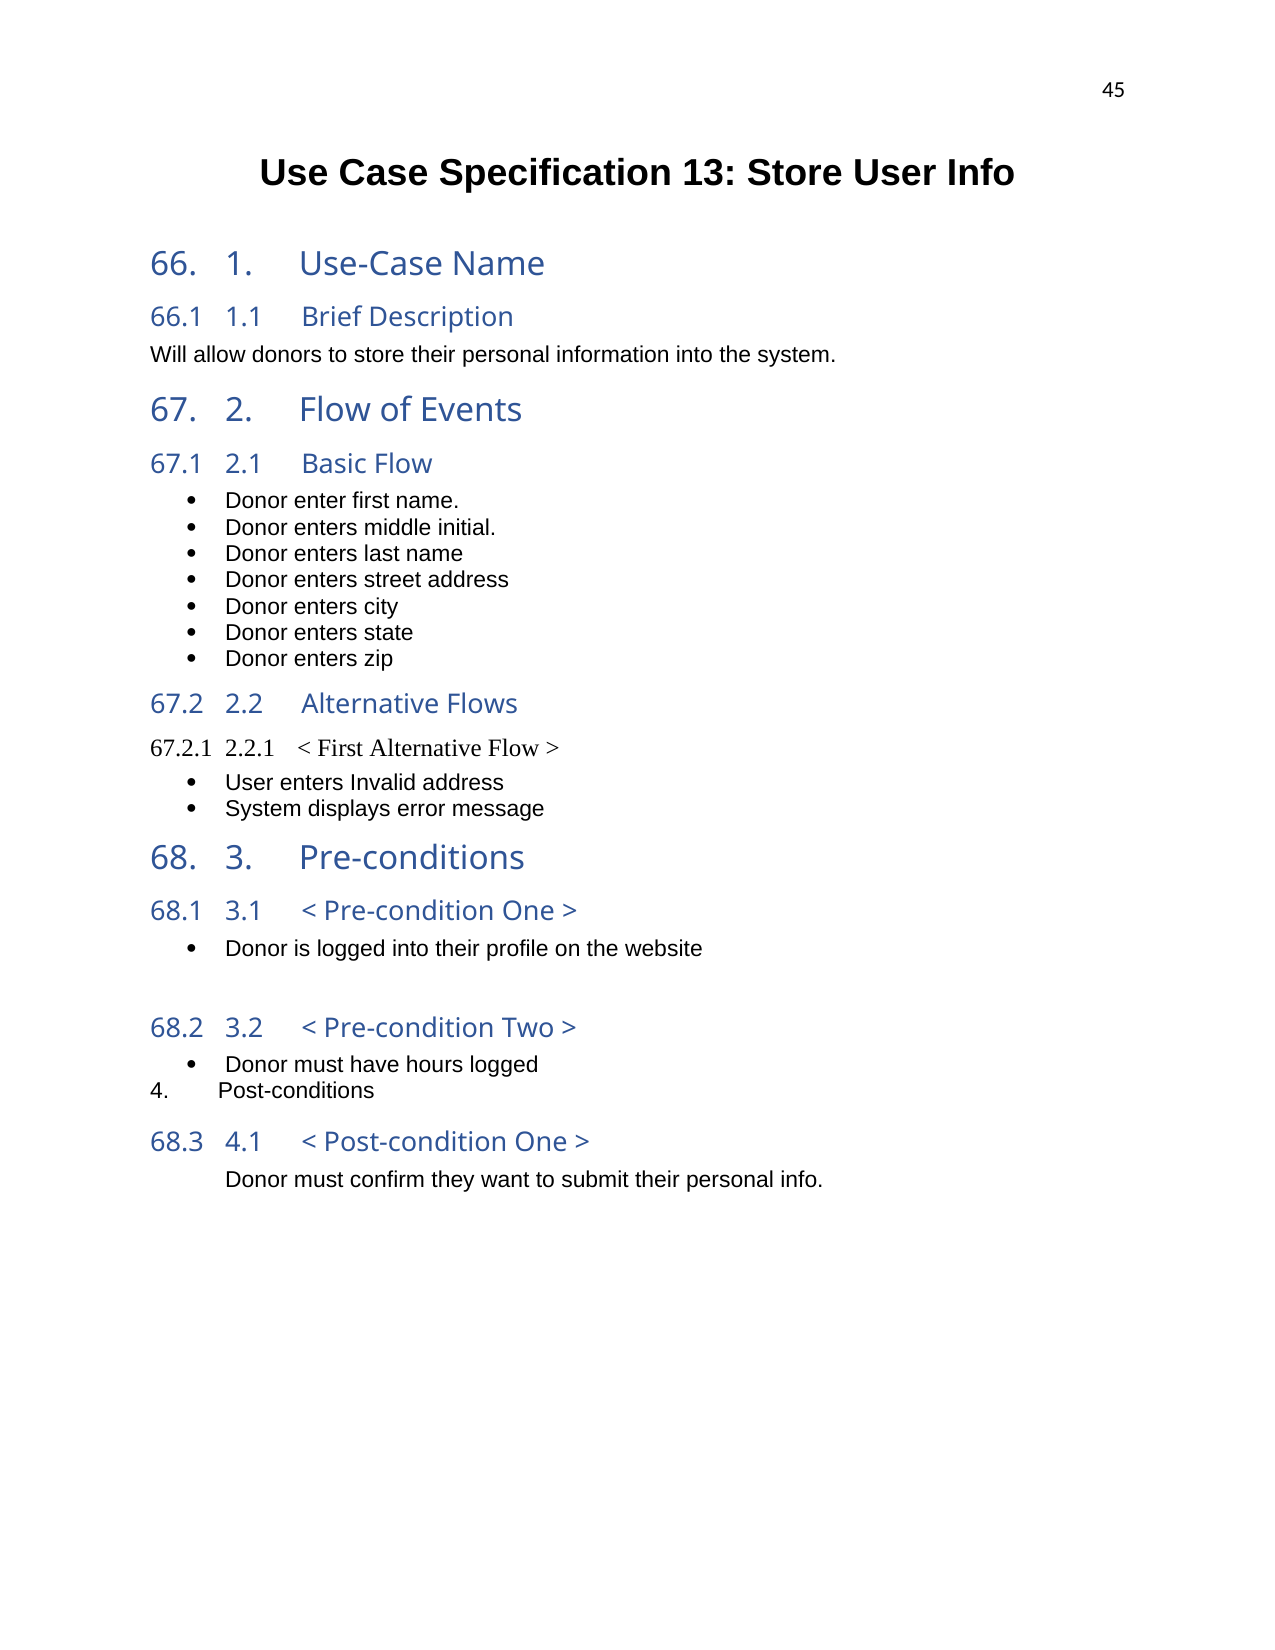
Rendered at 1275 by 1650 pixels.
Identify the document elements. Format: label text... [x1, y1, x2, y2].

text Donor must confirm they want to submit their personal info. [225, 1166, 1125, 1192]
subtitle 3.2 < Pre-condition Two > [150, 1008, 1125, 1045]
title Use Case Specification 13: Store User Info [150, 150, 1125, 193]
list Donor enters middle initial. [187, 513, 1125, 540]
subtitle 3.1 < Pre-condition One > [150, 892, 1125, 928]
list Donor enters zip [187, 645, 1125, 672]
list Donor enters street address [187, 566, 1125, 593]
subtitle 2.1 Basic Flow [150, 444, 1125, 481]
list System displays error message [187, 795, 1125, 821]
subtitle 1. Use-Case Name [150, 240, 1125, 285]
subtitle 2. Flow of Events [150, 386, 1125, 432]
list User enters Invalid address [187, 768, 1125, 795]
subtitle 2.2 Alternative Flows [150, 684, 1125, 721]
text 4. Post-conditions [150, 1077, 1125, 1104]
subtitle 4.1 < Post-condition One > [150, 1123, 1125, 1159]
list Donor must have hours logged [187, 1051, 1125, 1077]
text Will allow donors to store their personal information into the system. [150, 341, 1125, 367]
subtitle 2.2.1 < First Alternative Flow > [150, 733, 1125, 762]
list Donor enters state [187, 619, 1125, 645]
list Donor enters last name [187, 540, 1125, 566]
list Donor is logged into their profile on the website [187, 935, 1125, 961]
list Donor enters city [187, 593, 1125, 619]
list Donor enter first name. [187, 487, 1125, 513]
subtitle 1.1 Brief Description [150, 298, 1125, 335]
subtitle 3. Pre-conditions [150, 834, 1125, 879]
